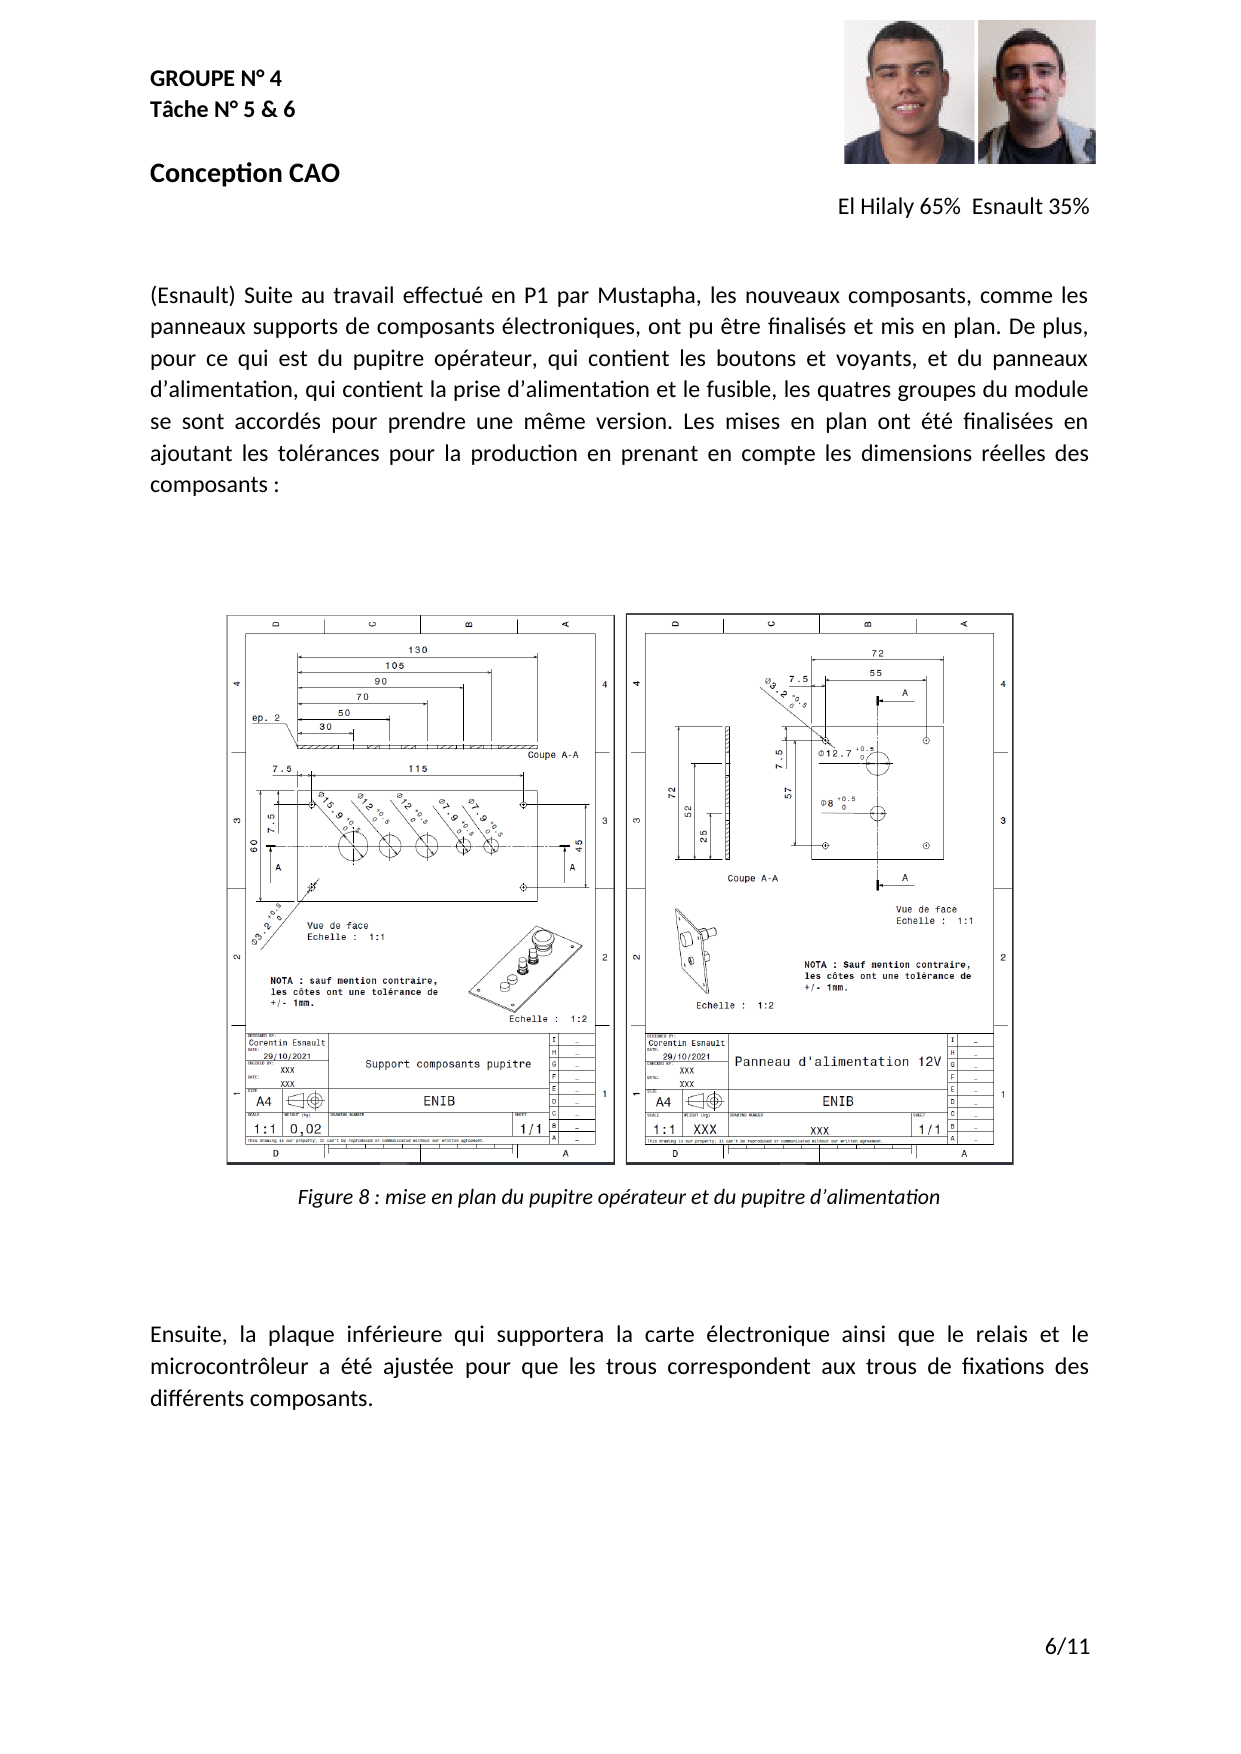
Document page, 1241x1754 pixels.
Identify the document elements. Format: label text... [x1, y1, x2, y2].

picture [840, 20, 1102, 164]
text (Esnault) Suite au travail effectué en P1 par Mustapha, les nouveaux composants, comme les panneaux supports de composants électroniques, ont pu être finalisés et mis en plan. De plus, pour ce qui est du pupitre opérateur, qui contient les boutons et voyants, et du panneaux d’alimentation, qui contient la prise d’alimentation et le fusible, les quatres groupes du module se sont accordés pour prendre une même version. Les mises en plan ont été finalisées en ajoutant les tolérances pour la production en prenant en compte les dimensions réelles des composants : [150, 280, 1090, 498]
picture [625, 613, 1014, 1165]
text Figure 8 : mise en plan du pupitre opérateur et du pupitre d’alimentation [150, 1183, 1090, 1210]
text Ensuite, la plaque inférieure qui supportera la carte électronique ainsi que le relais et le microcontrôleur a été ajustée pour que les trous correspondent aux trous de fixations des différents composants. [150, 1319, 1090, 1412]
picture [226, 615, 615, 1165]
